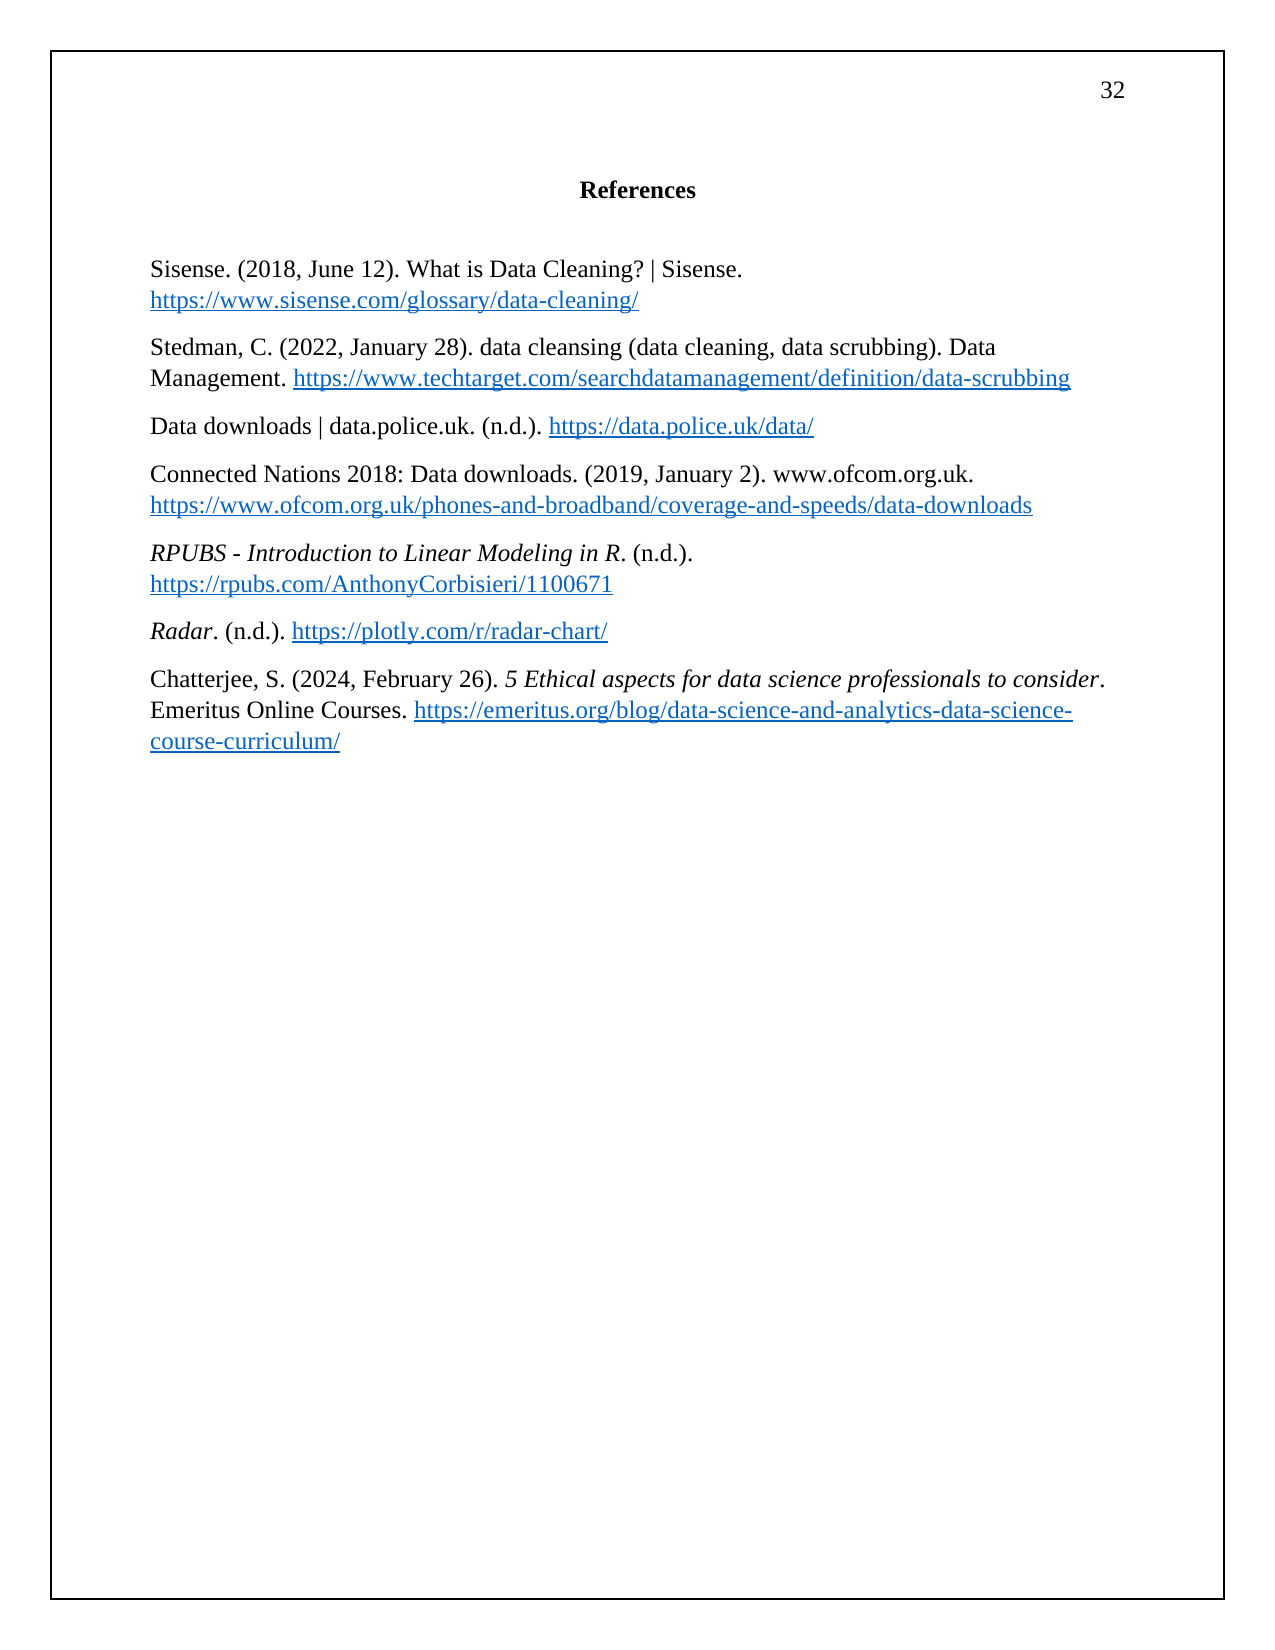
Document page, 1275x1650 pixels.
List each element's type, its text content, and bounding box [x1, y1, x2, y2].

text Stedman, C. (2022, January 28). data cleansing (data cleaning, data scrubbing). Data Management. https://www.techtarget.com/searchdatamanagement/definition/data-scrubbing [150, 332, 1125, 392]
text Data downloads | data.police.uk. (n.d.). https://data.police.uk/data/ [150, 411, 1125, 440]
text Sisense. (2018, June 12). What is Data Cleaning? | Sisense. https://www.sisense.com/glossary/data-cleaning/ [150, 254, 1125, 313]
text RPUBS - Introduction to Linear Modeling in R. (n.d.). https://rpubs.com/AnthonyCorbisieri/1100671 [150, 538, 1125, 597]
text Chatterjee, S. (2024, February 26). 5 Ethical aspects for data science professionals to consider. Emeritus Online Courses. https://emeritus.org/blog/data-science-and-analytics-data-science-course-curriculum/ [150, 664, 1125, 755]
text Connected Nations 2018: Data downloads. (2019, January 2). www.ofcom.org.uk. https://www.ofcom.org.uk/phones-and-broadband/coverage-and-speeds/data-downloads [150, 459, 1125, 519]
text Radar. (n.d.). https://plotly.com/r/radar-chart/ [150, 616, 1125, 645]
subtitle References [150, 175, 1125, 204]
